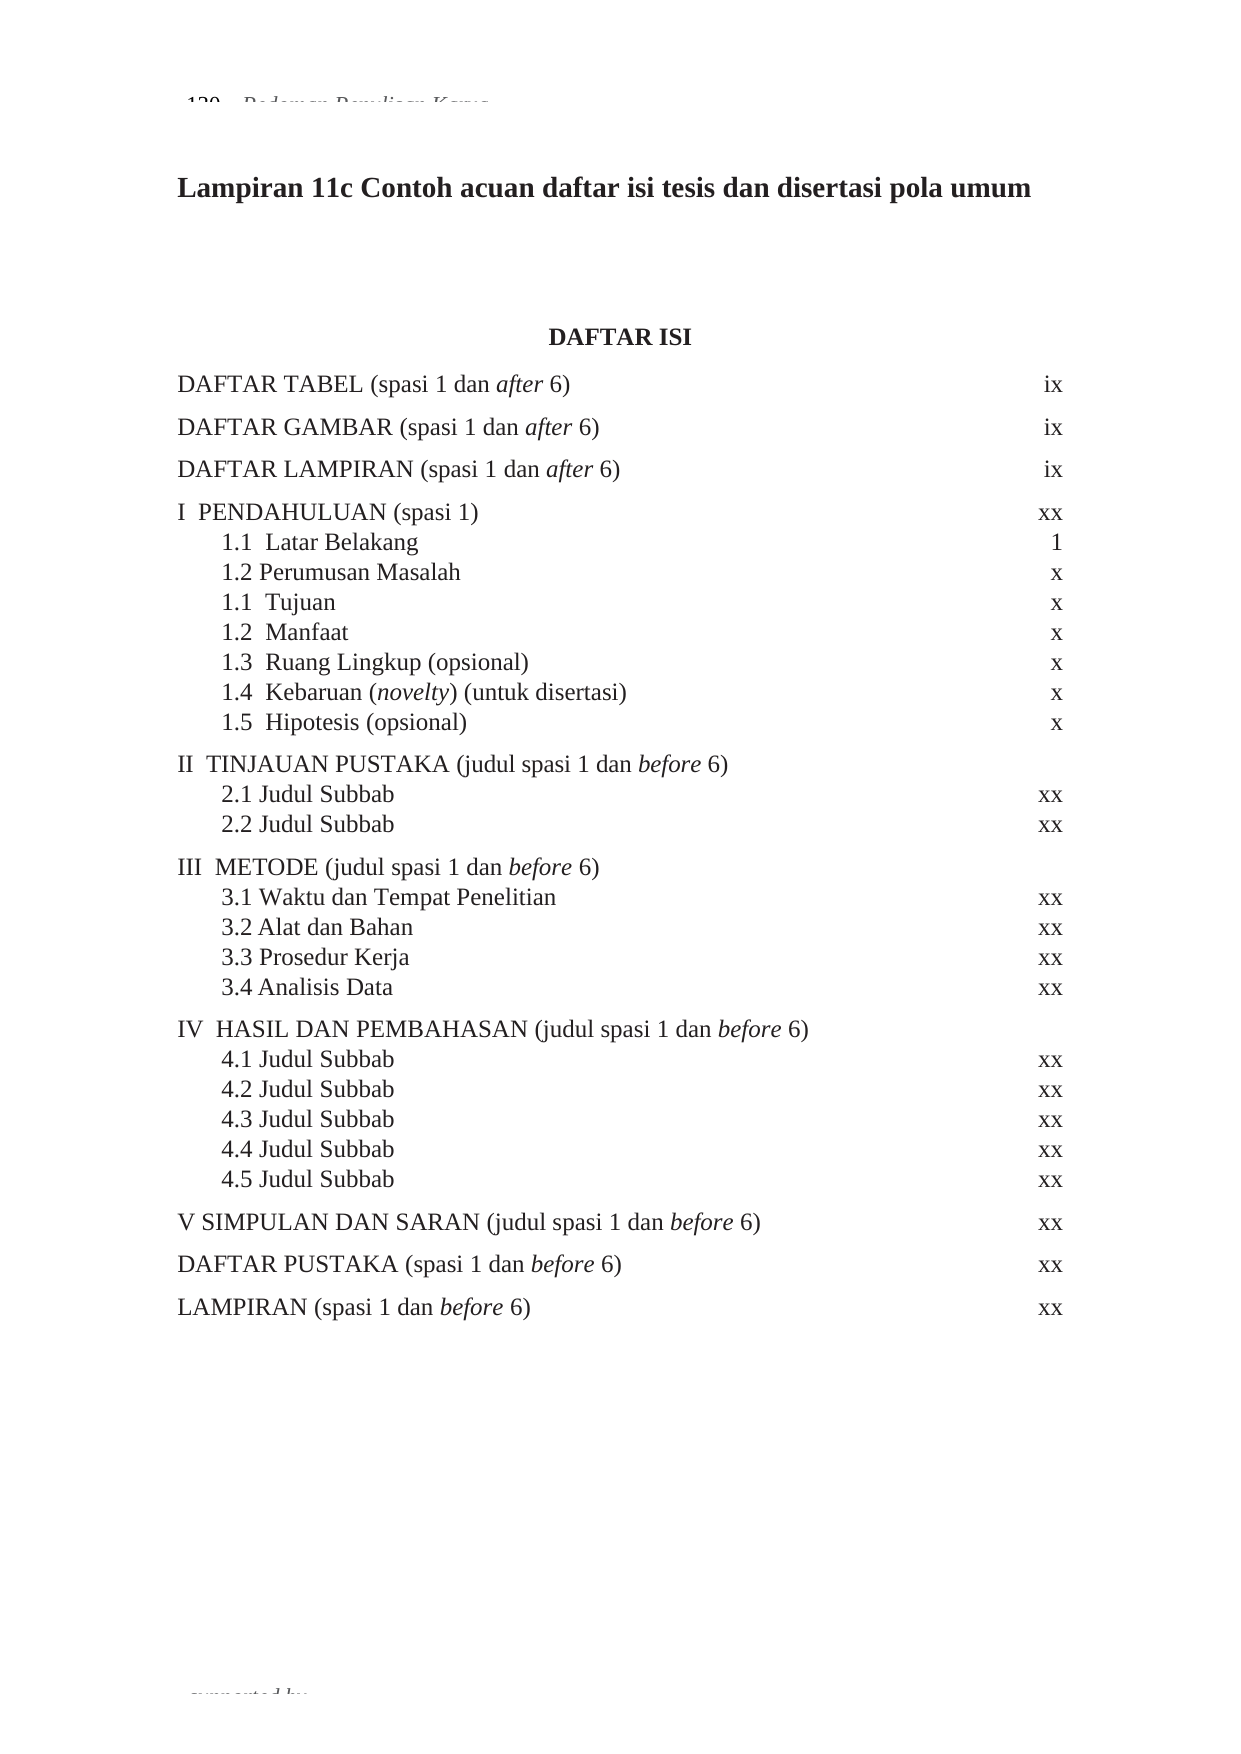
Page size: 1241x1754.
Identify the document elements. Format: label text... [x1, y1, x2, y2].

subtitle Lampiran 11c Contoh acuan daftar isi tesis dan disertasi pola umum [177, 170, 1240, 203]
list Analisis Data xx [221, 972, 1240, 1001]
list Judul Subbab xx [221, 809, 1240, 838]
text DAFTAR PUSTAKA (spasi 1 dan before 6) xx [177, 1249, 1240, 1278]
list Tujuan x [221, 587, 1240, 616]
list Waktu dan Tempat Penelitian xx [221, 882, 1240, 911]
list Ruang Lingkup (opsional) x [221, 647, 1240, 676]
text DAFTAR LAMPIRAN (spasi 1 dan after 6) ix [177, 454, 1240, 483]
list Judul Subbab xx [221, 1074, 1240, 1103]
list Judul Subbab xx [221, 1104, 1240, 1133]
list Hipotesis (opsional) x [221, 707, 1240, 736]
text DAFTAR TABEL (spasi 1 dan after 6) ix [177, 369, 1240, 398]
list Judul Subbab xx [221, 1164, 1240, 1193]
text I PENDAHULUAN (spasi 1) xx [177, 497, 1240, 526]
list SIMPULAN DAN SARAN (judul spasi 1 dan before 6) xx [177, 1207, 1240, 1236]
list Judul Subbab xx [221, 1134, 1240, 1163]
list Kebaruan (novelty) (untuk disertasi) x [221, 677, 1240, 706]
list Alat dan Bahan xx [221, 912, 1240, 941]
text DAFTAR GAMBAR (spasi 1 dan after 6) ix [177, 412, 1240, 441]
list Prosedur Kerja xx [221, 942, 1240, 971]
list Latar Belakang 1 [221, 527, 1240, 556]
list Judul Subbab xx [221, 779, 1240, 808]
list METODE (judul spasi 1 dan before 6) [177, 852, 1240, 881]
text LAMPIRAN (spasi 1 dan before 6) xx [177, 1292, 1240, 1321]
list Judul Subbab xx [221, 1044, 1240, 1073]
list TINJAUAN PUSTAKA (judul spasi 1 dan before 6) [177, 749, 1240, 778]
list Manfaat x [221, 617, 1240, 646]
list Perumusan Masalah x [221, 557, 1240, 586]
list HASIL DAN PEMBAHASAN (judul spasi 1 dan before 6) [177, 1014, 1240, 1043]
subtitle DAFTAR ISI [218, 322, 1023, 351]
